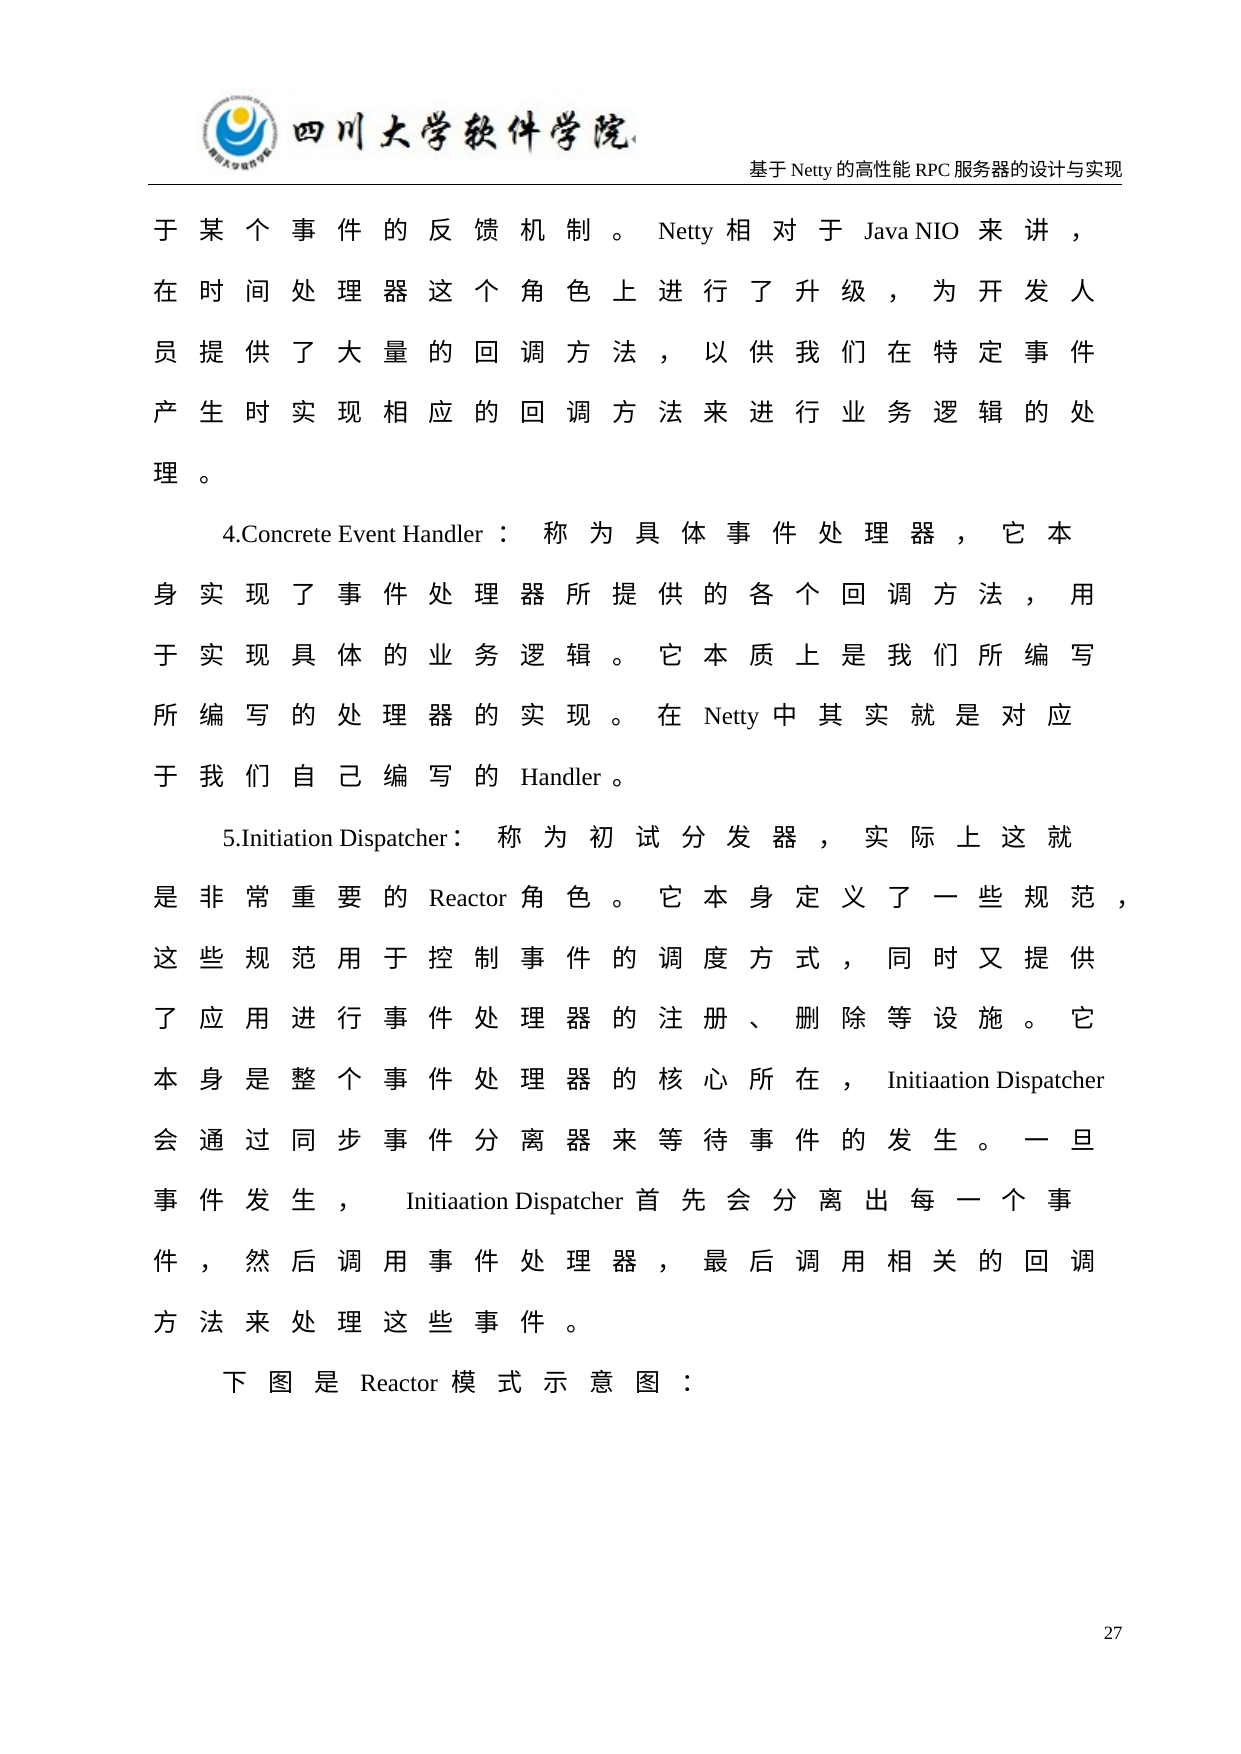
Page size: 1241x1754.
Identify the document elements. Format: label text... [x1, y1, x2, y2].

text 4.Concrete Event Handler：称为具体事件处理器，它本身实现了事件处理器所提供的各个回调方法，用于实现具体的业务逻辑。它本质上是我们所编写所编写的处理器的实现。在Netty中其实就是对应于我们自己编写的Handler。 [154, 502, 1116, 805]
picture [197, 88, 639, 177]
text 下图是Reactor模式示意图： [154, 1350, 1116, 1411]
text 3.EventHandler：称为事件处理器，本身由多个回调方法构成，这些回调方法构成了与应用相关的对于某个事件的反馈机制。Netty相对于Java NIO来讲，在时间处理器这个角色上进行了升级，为开发人员提供了大量的回调方法，以供我们在特定事件产生时实现相应的回调方法来进行业务逻辑的处理。 [154, 198, 1116, 502]
text 5.Initiation Dispatcher：称为初试分发器，实际上这就是非常重要的Reactor角色。它本身定义了一些规范，这些规范用于控制事件的调度方式，同时又提供了应用进行事件处理器的注册、删除等设施。它本身是整个事件处理器的核心所在，Initiaation Dispatcher会通过同步事件分离器来等待事件的发生。一旦事件发生， Initiaation Dispatcher首先会分离出每一个事件，然后调用事件处理器，最后调用相关的回调方法来处理这些事件。 [154, 805, 1116, 1350]
